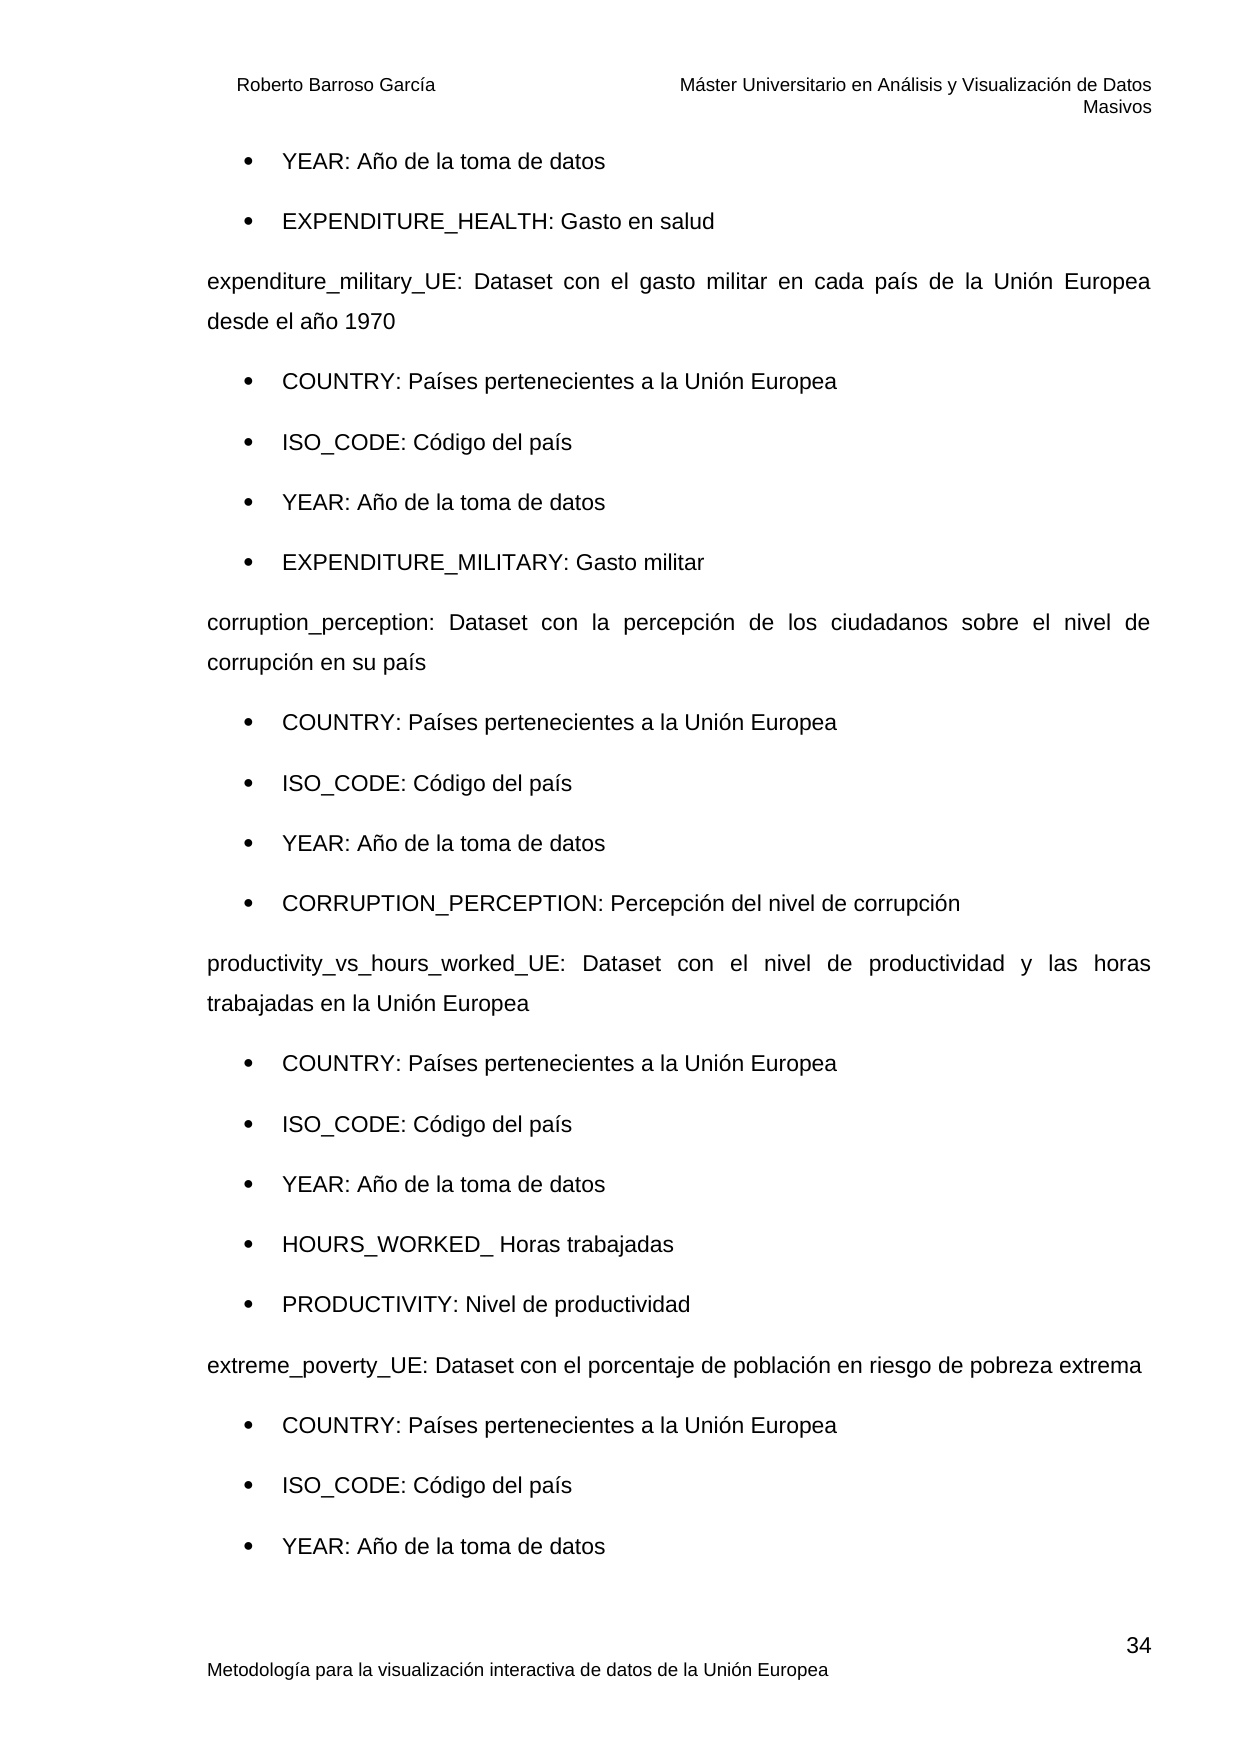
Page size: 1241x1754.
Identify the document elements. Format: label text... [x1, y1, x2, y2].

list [244, 1412, 1152, 1438]
list ISO_CODE: Código del país [244, 769, 1152, 796]
list YEAR: Año de la toma de datos [244, 1171, 1152, 1197]
list EXPENDITURE_HEALTH: Gasto en salud [244, 208, 1152, 234]
list YEAR: Año de la toma de datos [244, 1533, 1152, 1559]
text corruption_perception: Dataset con la percepción de los ciudadanos sobre el nivel de corrupción en su país [207, 609, 1152, 675]
list EXPENDITURE_MILITARY: Gasto militar [244, 549, 1152, 575]
list HOURS_WORKED_ Horas trabajadas [244, 1231, 1152, 1257]
text productivity_vs_hours_worked_UE: Dataset con el nivel de productividad y las horas trabajadas en la Unión Europea [207, 950, 1152, 1016]
list YEAR: Año de la toma de datos [244, 148, 1152, 174]
list ISO_CODE: Código del país [244, 1472, 1152, 1499]
list COUNTRY: Países pertenecientes a la Unión Europea [244, 1050, 1152, 1077]
list PRODUCTIVITY: Nivel de productividad [244, 1291, 1152, 1318]
list YEAR: Año de la toma de datos [244, 830, 1152, 856]
list YEAR: Año de la toma de datos [244, 489, 1152, 515]
list CORRUPTION_PERCEPTION: Percepción del nivel de corrupción [244, 890, 1152, 916]
text extreme_poverty_UE: Dataset con el porcentaje de población en riesgo de pobreza extrema [207, 1352, 1152, 1378]
text expenditure_military_UE: Dataset con el gasto militar en cada país de la Unión Europea desde el año 1970 [207, 268, 1152, 334]
list COUNTRY: Países pertenecientes a la Unión Europea [244, 368, 1152, 394]
list COUNTRY: Países pertenecientes a la Unión Europea [244, 709, 1152, 736]
list ISO_CODE: Código del país [244, 428, 1152, 455]
list ISO_CODE: Código del país [244, 1111, 1152, 1137]
